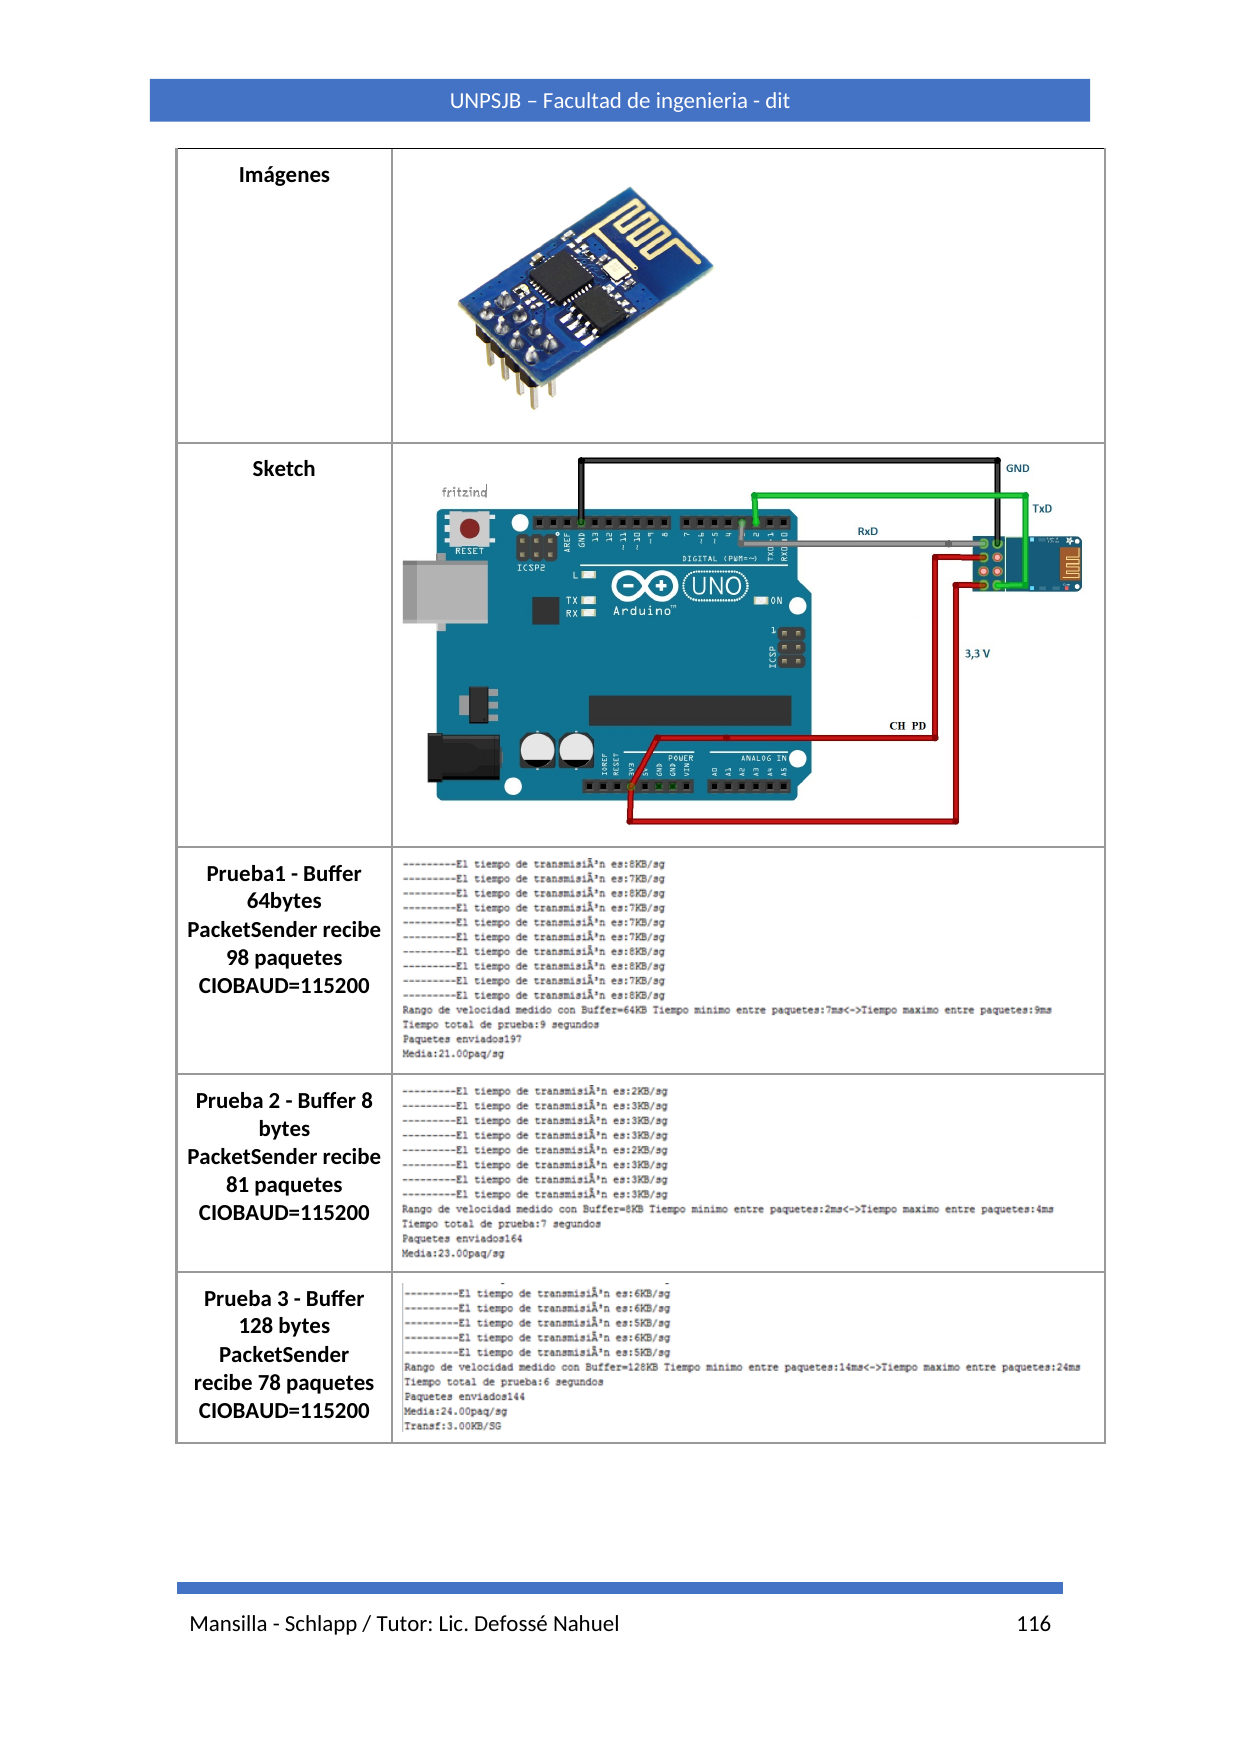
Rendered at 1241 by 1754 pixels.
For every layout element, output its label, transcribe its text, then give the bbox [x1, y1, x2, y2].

table_cell Sketch [178, 444, 391, 846]
table_cell Prueba 2 - Buffer 8 bytes PacketSender recibe 81 paquetes CIOBAUD=115200 [178, 1075, 391, 1271]
picture [402, 1085, 1092, 1261]
table_cell Imágenes [178, 149, 391, 442]
table_cell [393, 444, 1104, 846]
table_cell [393, 1273, 1104, 1442]
table_cell [393, 149, 1104, 442]
picture [402, 160, 764, 432]
table_cell Prueba 3 - Buffer 128 bytes PacketSender recibe 78 paquetes CIOBAUD=115200 [178, 1273, 391, 1442]
picture [402, 858, 1092, 1063]
table_cell Prueba1 - Buffer 64bytes PacketSender recibe 98 paquetes CIOBAUD=115200 [178, 848, 391, 1073]
table_cell [393, 848, 1104, 1073]
picture [402, 454, 1092, 836]
picture [402, 1283, 1092, 1432]
table_cell [393, 1075, 1104, 1271]
